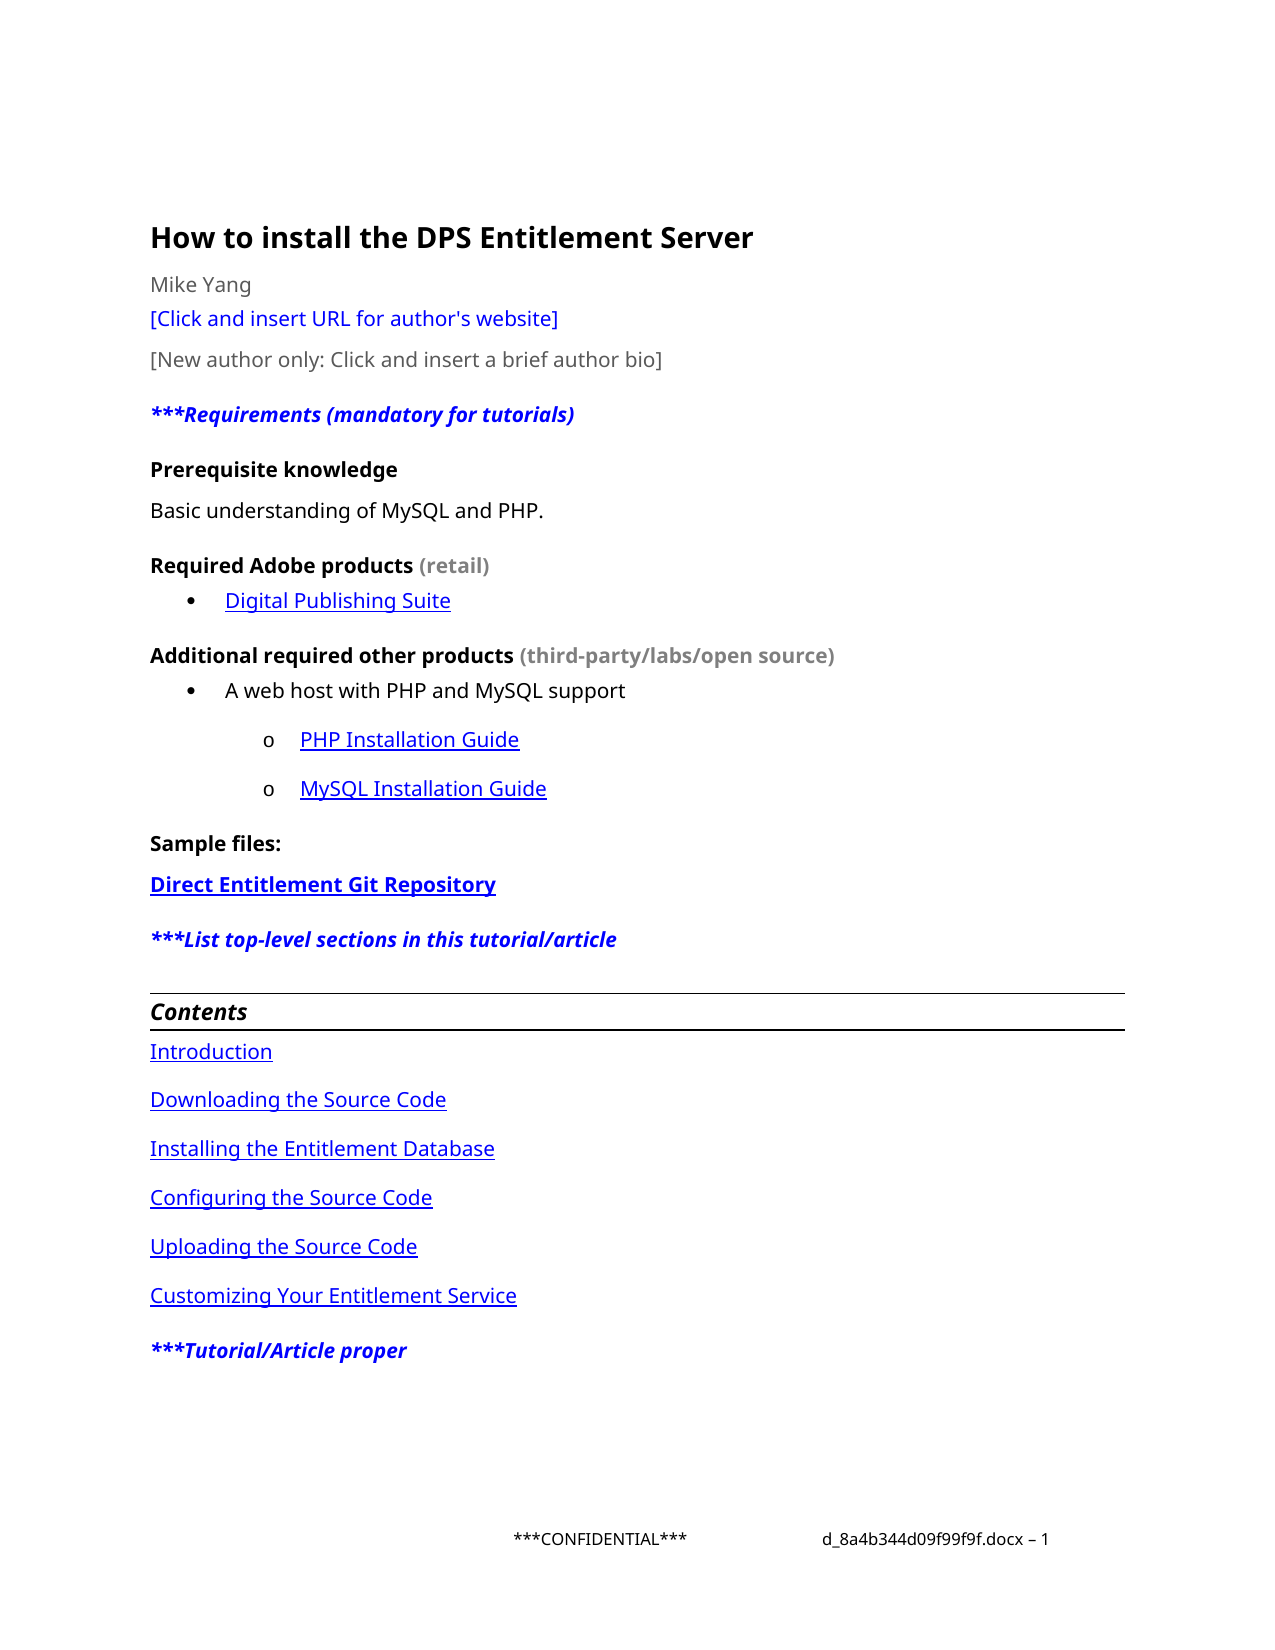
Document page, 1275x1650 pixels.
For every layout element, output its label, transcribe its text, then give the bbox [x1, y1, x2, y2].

list A web host with PHP and MySQL support [187, 676, 1125, 704]
subtitle Sample files: [150, 829, 1125, 858]
text ***List top-level sections in this tutorial/article [150, 925, 1125, 954]
text ***Requirements (mandatory for tutorials) [150, 401, 1125, 429]
text Direct Entitlement Git Repository [150, 870, 1125, 899]
text Uploading the Source Code [150, 1232, 1125, 1261]
text Downloading the Source Code [150, 1086, 1125, 1114]
text Basic understanding of MySQL and PHP. [150, 497, 1125, 525]
text Customizing Your Entitlement Service [150, 1281, 1125, 1309]
subtitle Additional required other products (third-party/labs/open source) [150, 641, 1125, 670]
subtitle How to install the DPS Entitlement Server [150, 218, 1125, 257]
list MySQL Installation Guide [262, 774, 1125, 803]
text Mike Yang [150, 270, 1125, 298]
list Digital Publishing Suite [187, 586, 1125, 615]
text Introduction [150, 1037, 1125, 1065]
subtitle Contents [150, 994, 1125, 1029]
text Configuring the Source Code [150, 1183, 1125, 1212]
text Installing the Entitlement Database [150, 1134, 1125, 1163]
subtitle Prerequisite knowledge [150, 456, 1125, 484]
list PHP Installation Guide [262, 725, 1125, 753]
subtitle Required Adobe products (retail) [150, 552, 1125, 580]
text ***Tutorial/Article proper [150, 1336, 1125, 1364]
